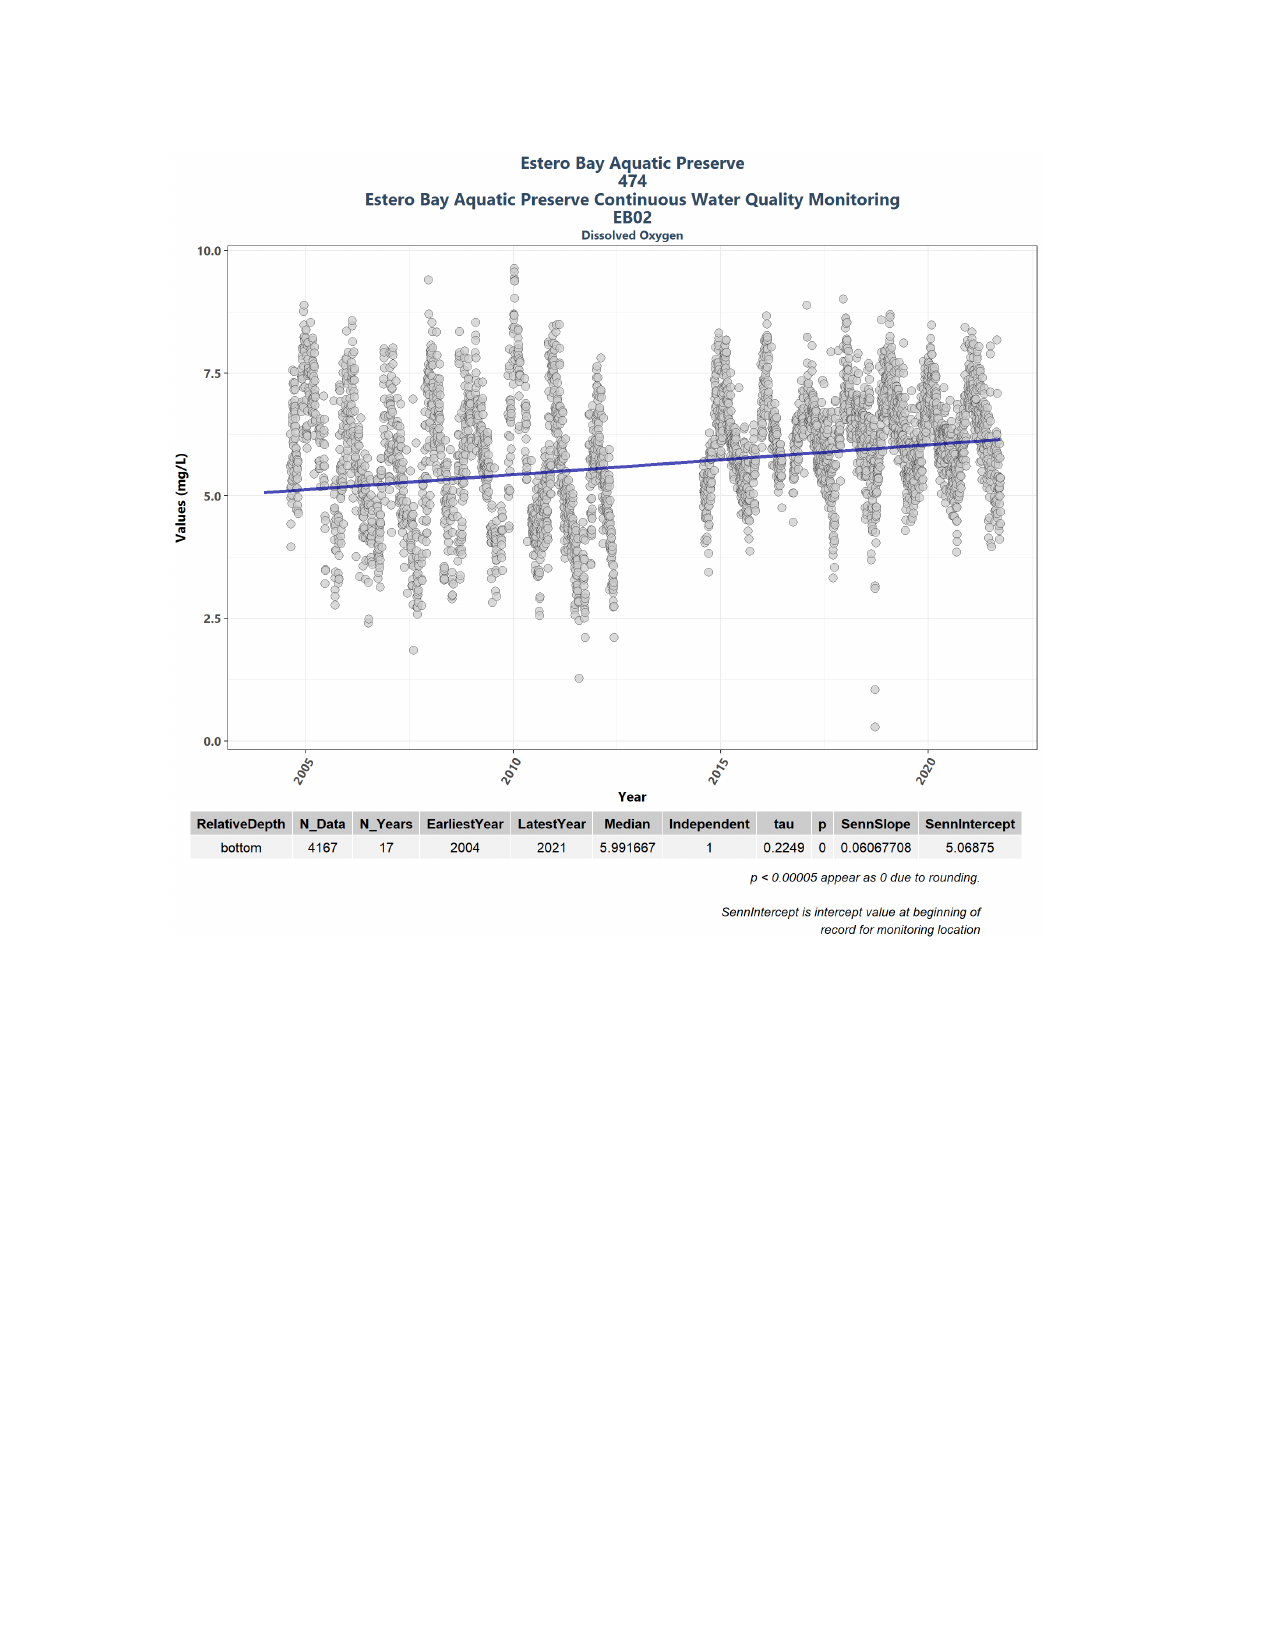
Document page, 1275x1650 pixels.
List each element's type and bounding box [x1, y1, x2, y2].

picture [168, 150, 1044, 938]
